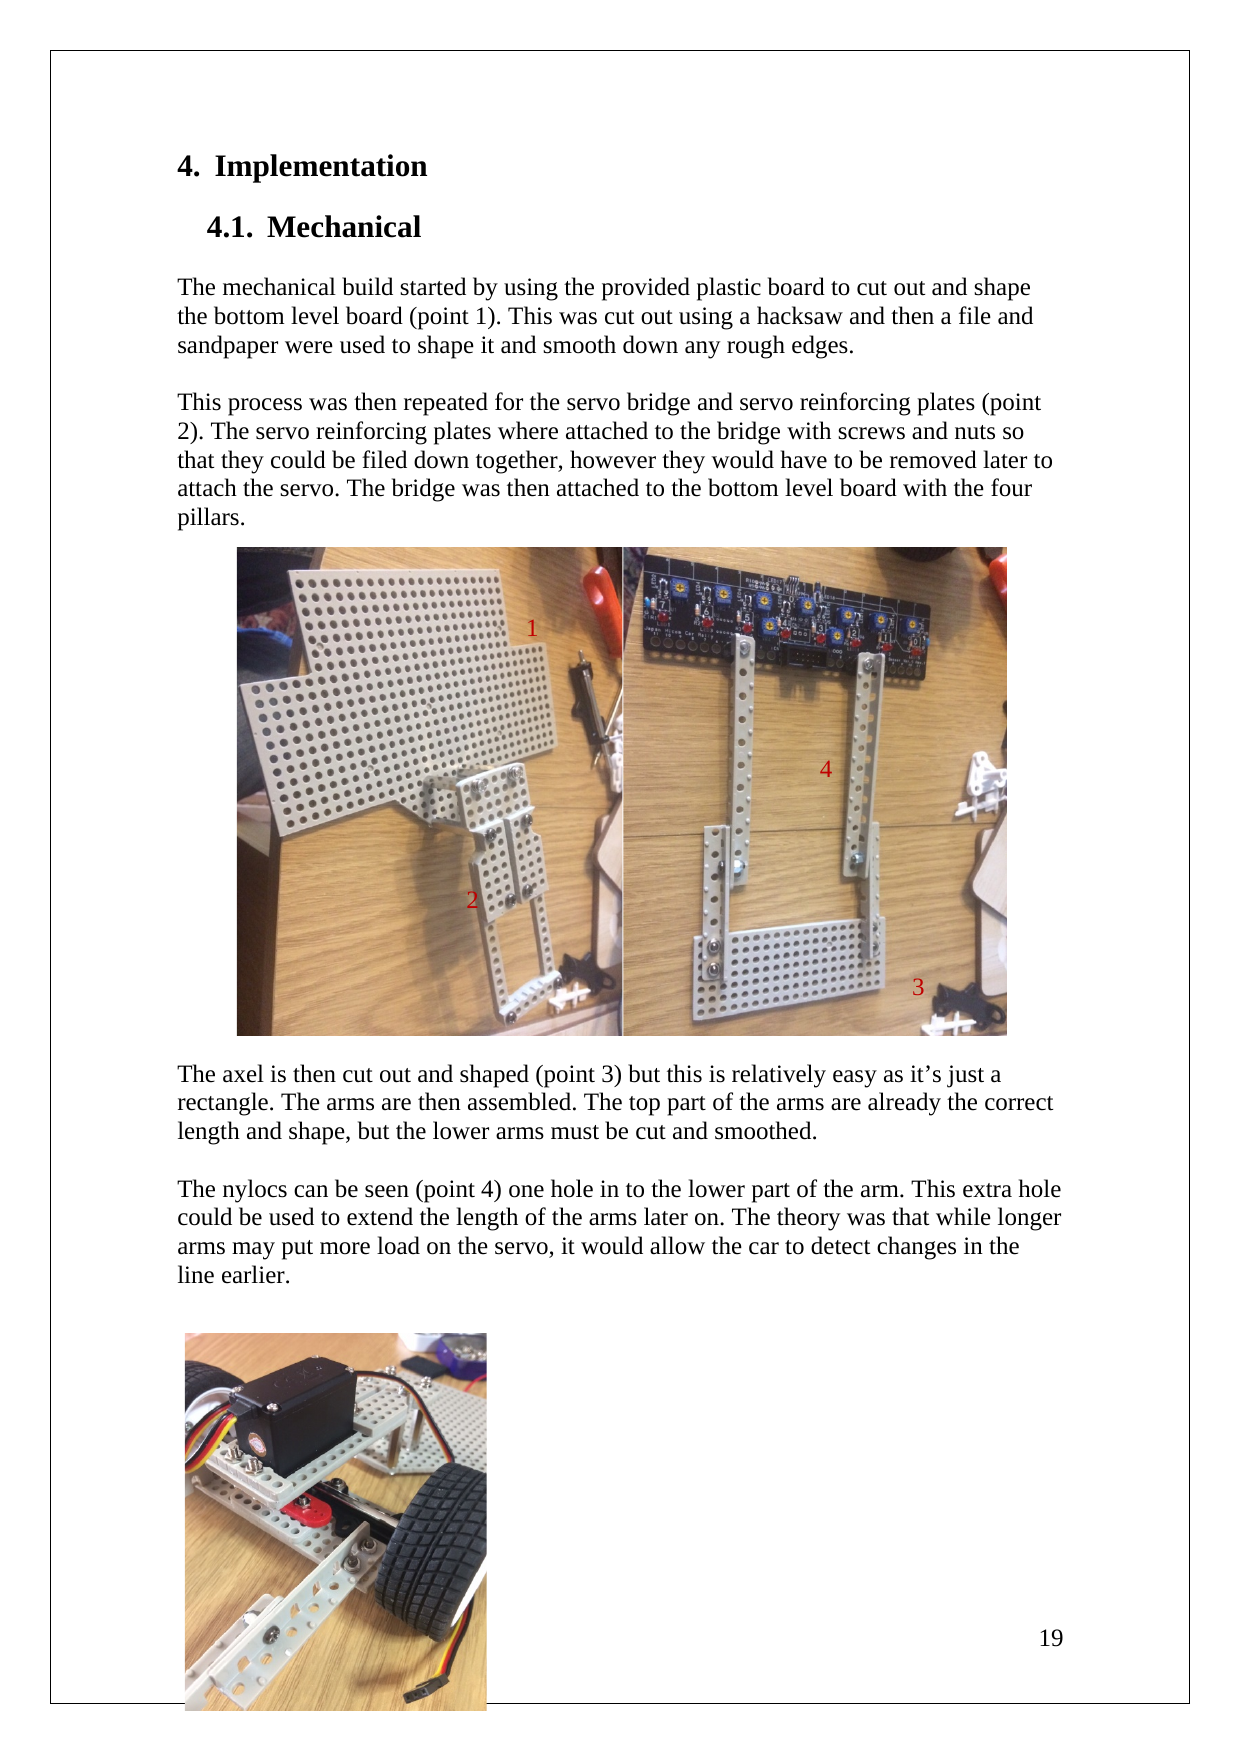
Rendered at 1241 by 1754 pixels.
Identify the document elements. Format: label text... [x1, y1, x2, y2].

text The axel is then cut out and shaped (point 3) but this is relatively easy as it’s just a rectangle. The arms are then assembled. The top part of the arms are already the correct length and shape, but the lower arms must be cut and smoothed. [177, 1059, 1063, 1145]
subtitle Implementation [177, 148, 1063, 183]
subtitle Mechanical [207, 208, 1063, 244]
text The nylocs can be seen (point 4) one hole in to the lower part of the arm. This extra hole could be used to extend the length of the arms later on. The theory was that while longer arms may put more load on the servo, it would allow the car to detect changes in the line earlier. [177, 1174, 1063, 1289]
picture [183, 1333, 487, 1713]
picture [236, 547, 1007, 1036]
text The mechanical build started by using the provided plastic board to cut out and shape the bottom level board (point 1). This was cut out using a hacksaw and then a file and sandpaper were used to shape it and smooth down any rough edges. [177, 272, 1063, 358]
text This process was then repeated for the servo bridge and servo reinforcing plates (point 2). The servo reinforcing plates where attached to the bridge with screws and nuts so that they could be filed down together, however they would have to be removed later to attach the servo. The bridge was then attached to the bottom level board with the four pillars. [177, 387, 1063, 531]
